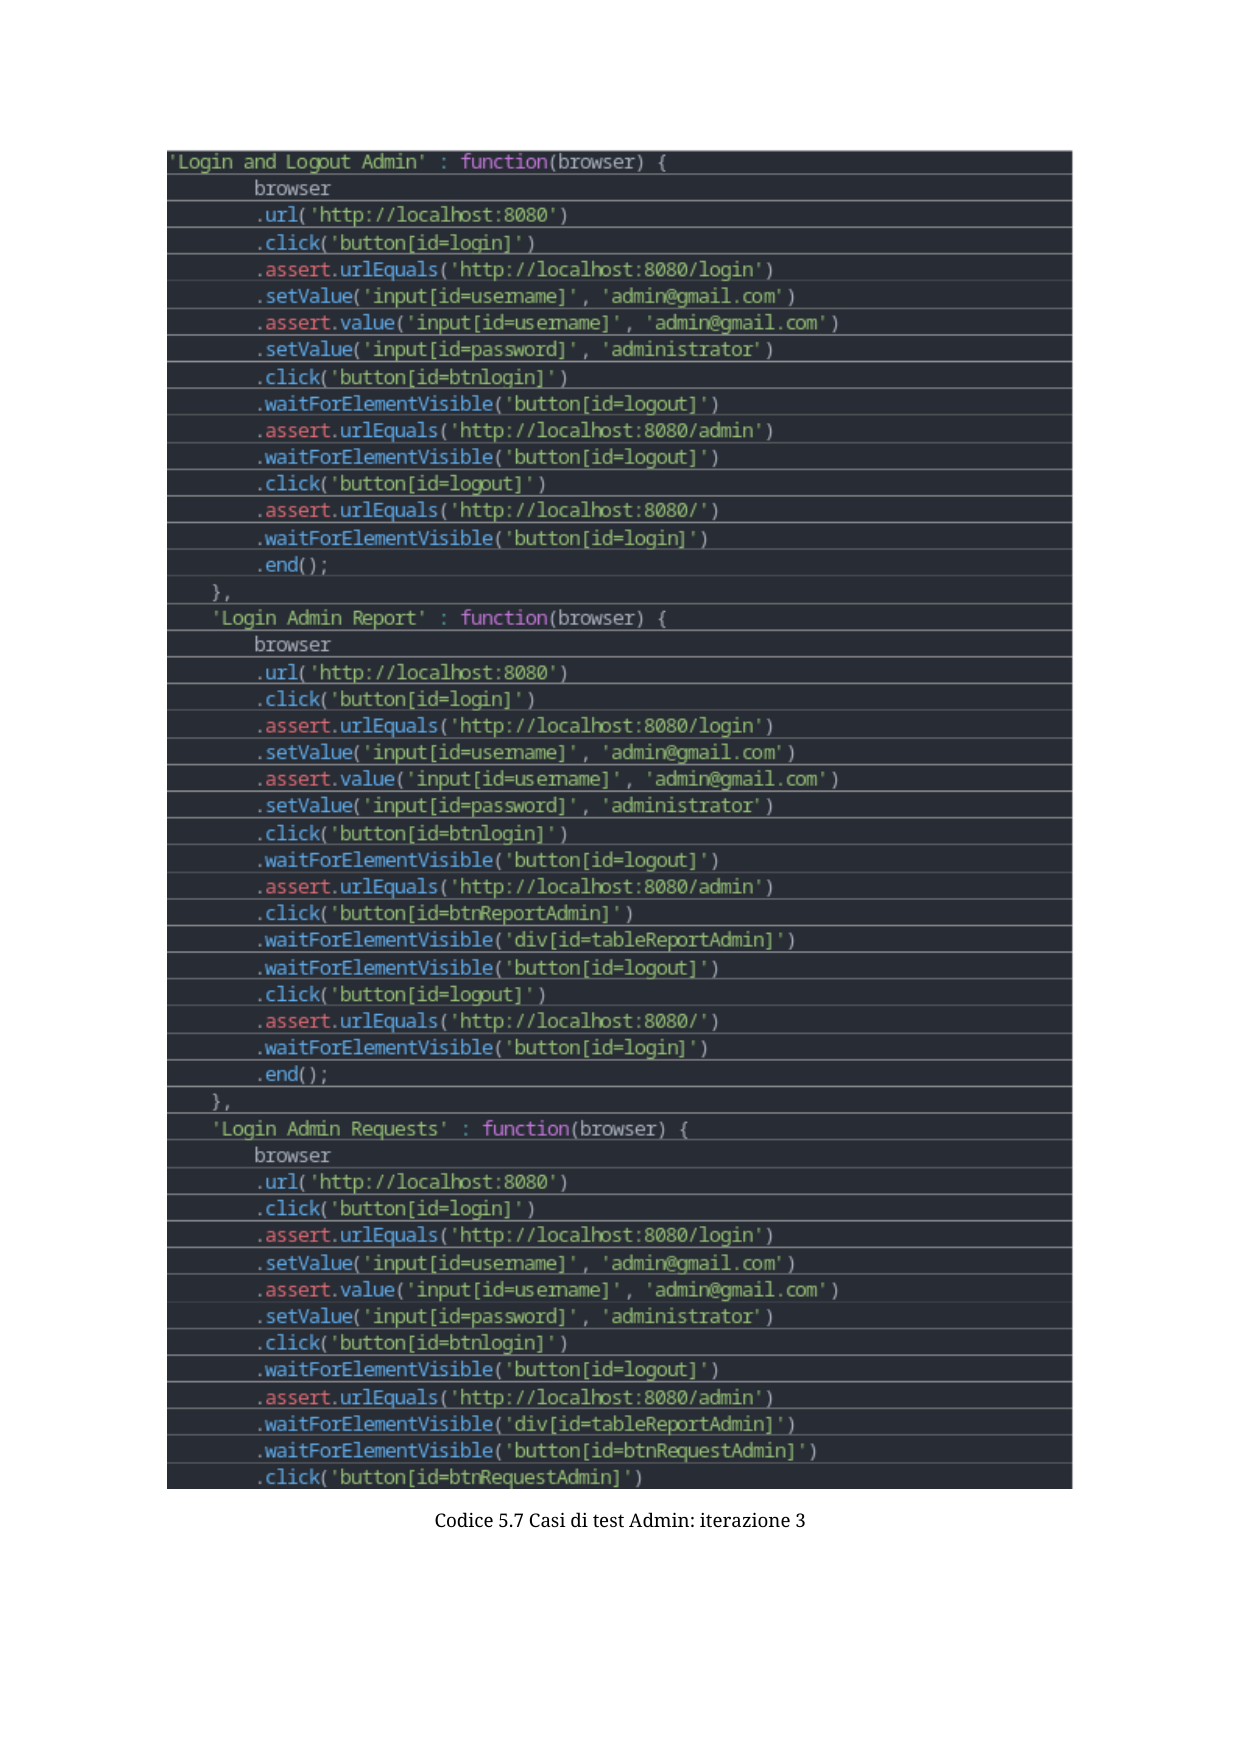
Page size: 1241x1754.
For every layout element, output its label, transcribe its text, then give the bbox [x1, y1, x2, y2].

text Codice 5.7 Casi di test Admin: iterazione 3 [118, 1507, 1122, 1533]
